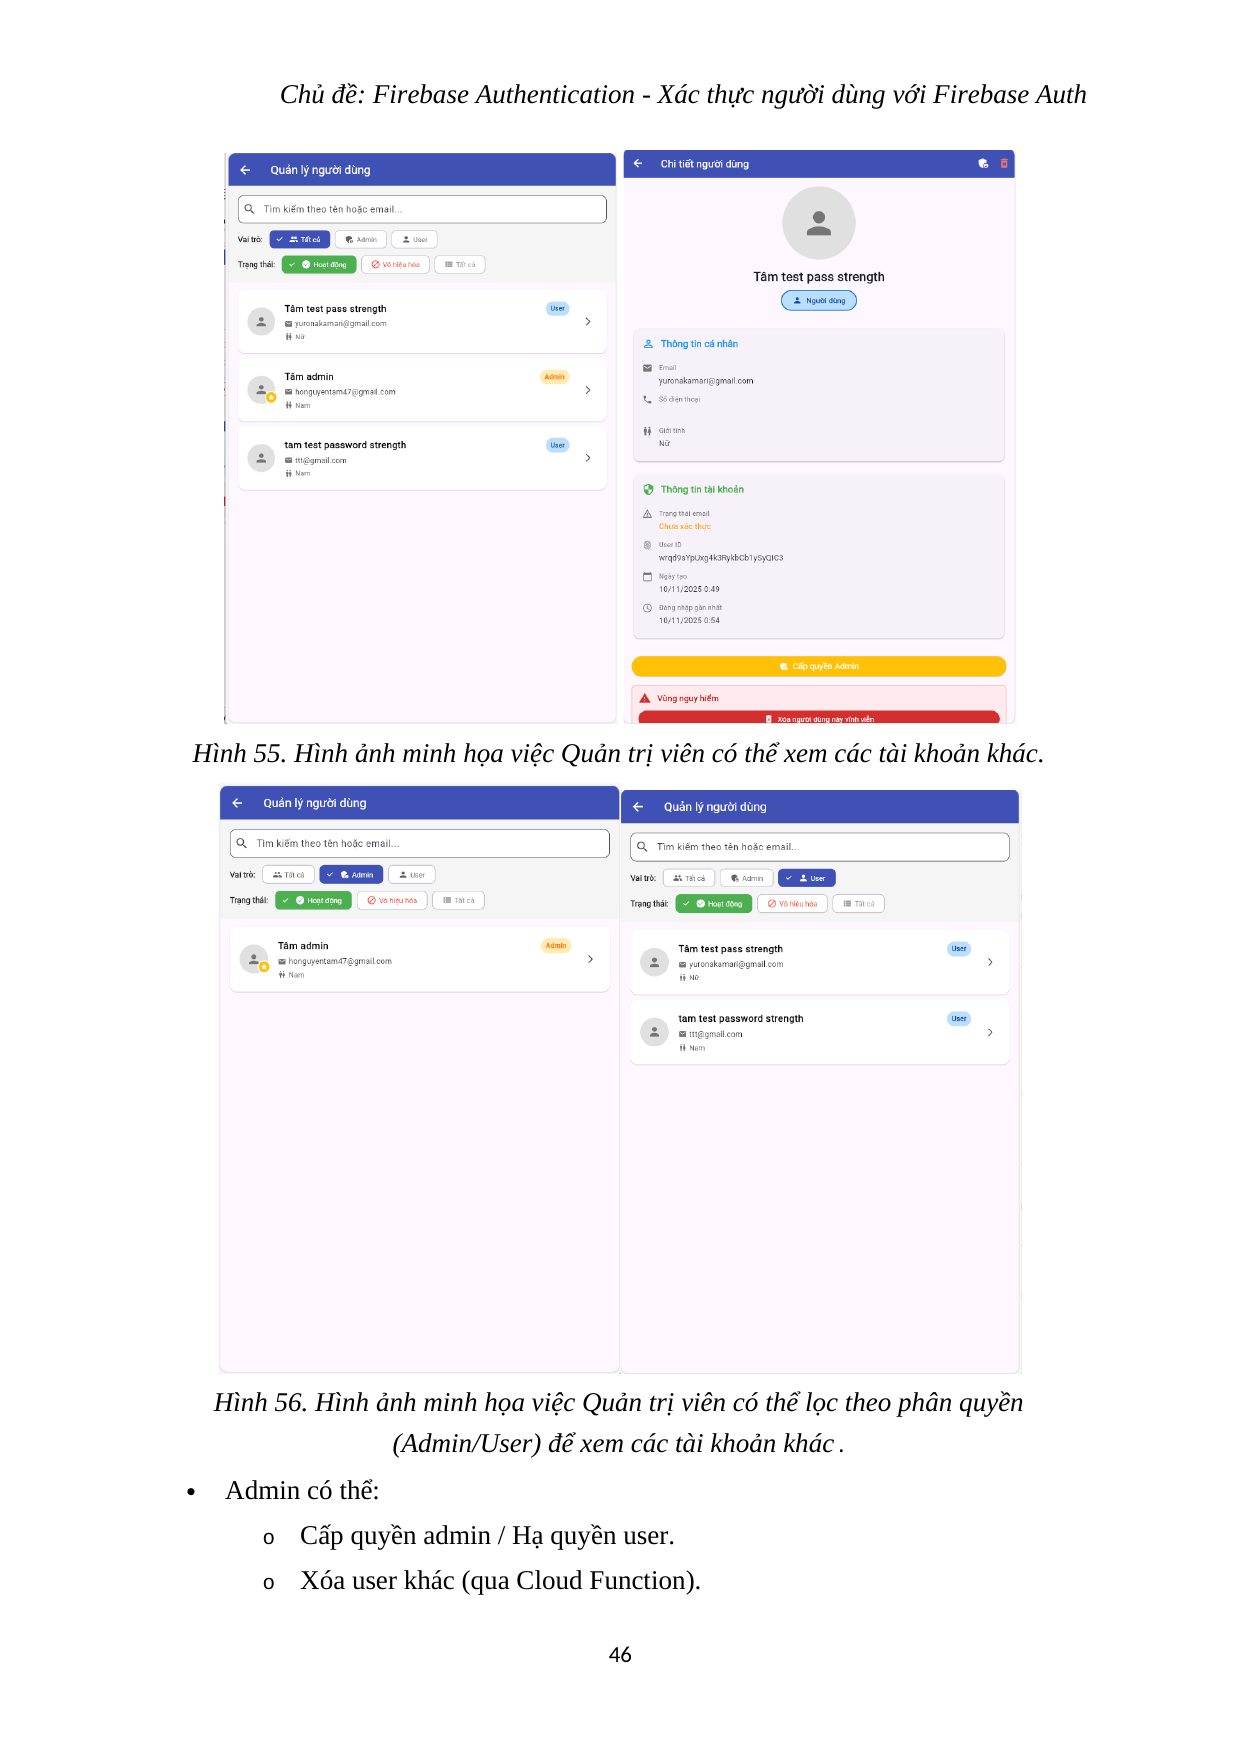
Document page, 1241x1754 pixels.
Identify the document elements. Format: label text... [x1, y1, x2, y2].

picture [623, 150, 1017, 724]
list Xóa user khác (qua Cloud Function). [262, 1564, 1090, 1596]
list Cấp quyền admin / Hạ quyền user. [262, 1519, 1090, 1550]
text Hình 56. Hình ảnh minh họa việc Quản trị viên có thể lọc theo phân quyền (Admin/User) để xem các tài khoản khác. [150, 1386, 1090, 1458]
picture [218, 783, 1022, 1374]
text Hình 55. Hình ảnh minh họa việc Quản trị viên có thể xem các tài khoản khác. [150, 737, 1090, 768]
list Admin có thể: [187, 1474, 1090, 1505]
picture [224, 153, 617, 724]
